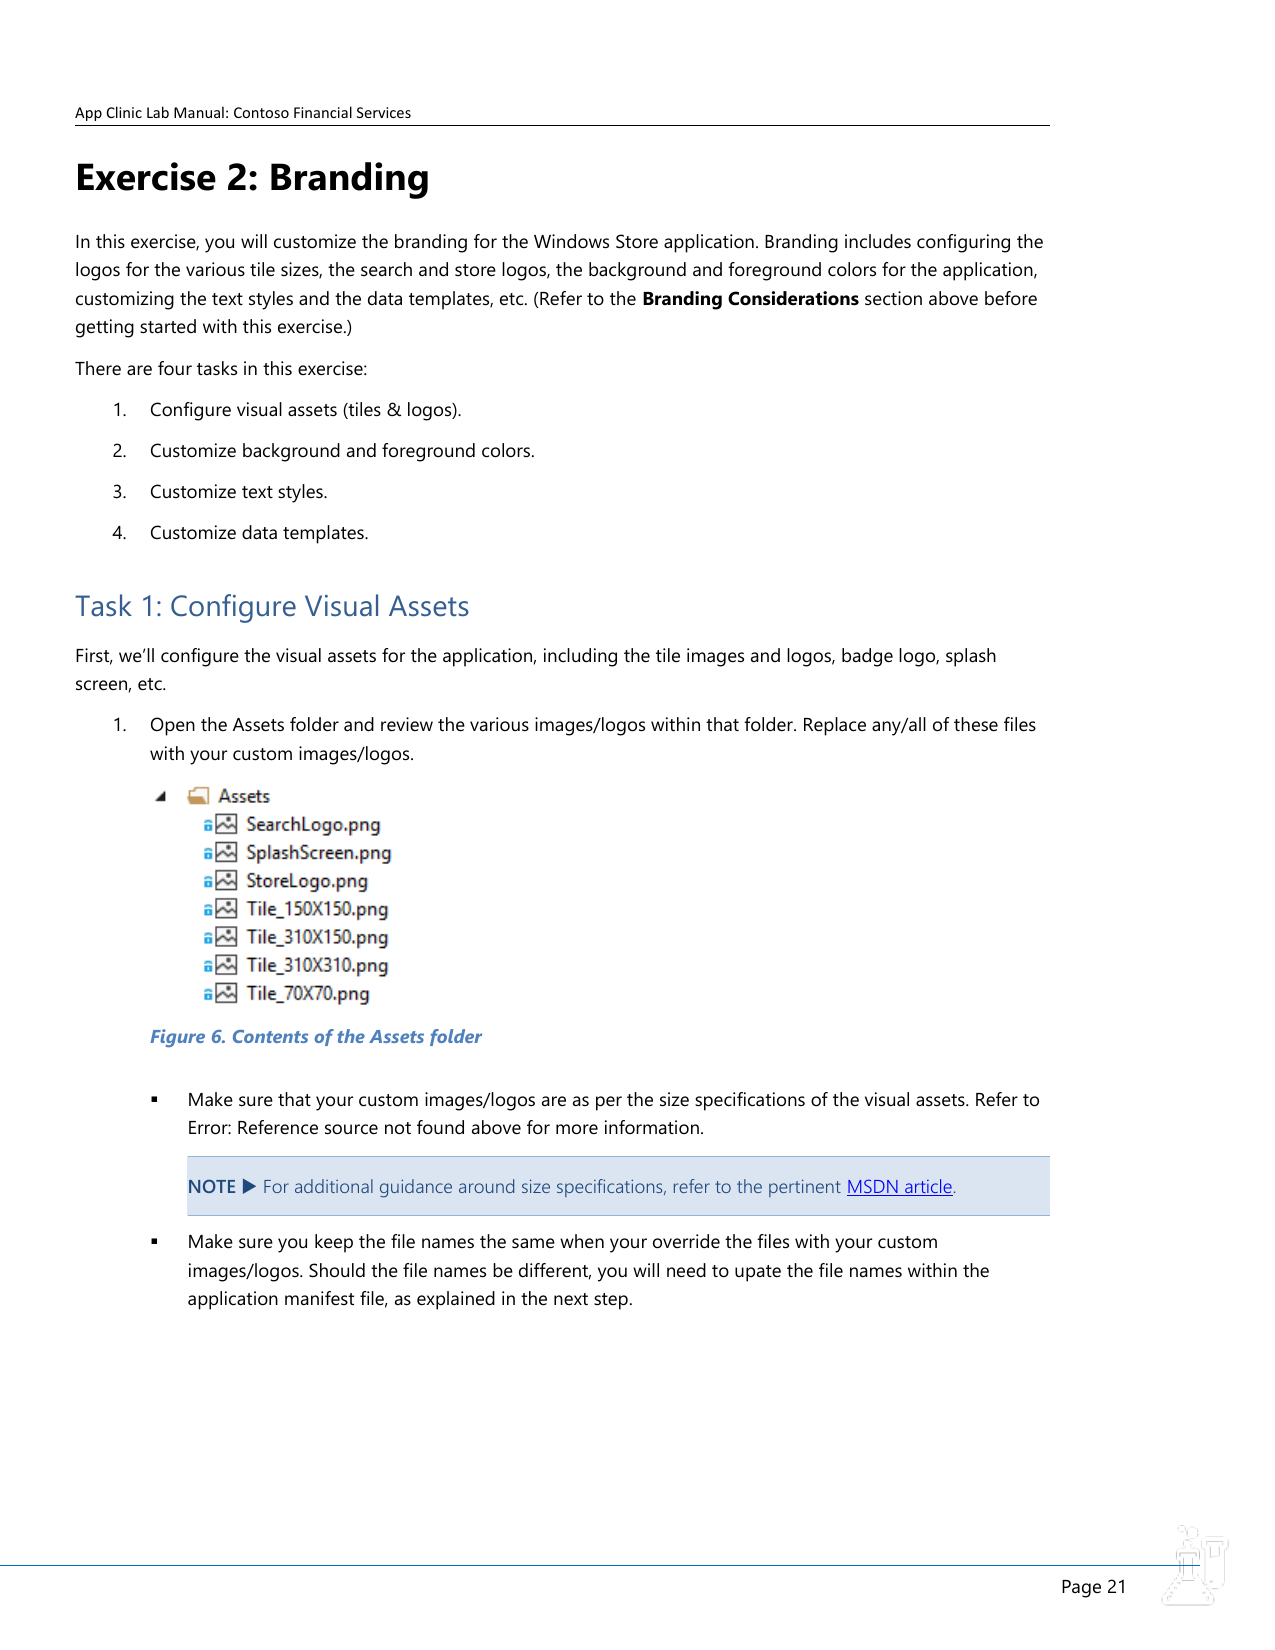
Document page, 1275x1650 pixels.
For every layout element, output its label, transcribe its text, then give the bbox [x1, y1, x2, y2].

list First, we’ll configure the visual assets for the application, including the tile images and logos, badge logo, splash screen, etc. [75, 642, 1050, 696]
text Figure 6. Contents of the Assets folder [75, 1023, 1050, 1048]
text NOTE For additional guidance around size specifications, refer to the pertinent MSDN article. [187, 1157, 1050, 1216]
picture [150, 781, 420, 1008]
list Customize text styles. [112, 478, 1050, 503]
list Customize data templates. [112, 519, 1050, 544]
list Open the Assets folder and review the various images/logos within that folder. Replace any/all of these files with your custom images/logos. [112, 712, 1050, 765]
text There are four tasks in this exercise: [75, 355, 1050, 380]
subtitle Exercise 2: Branding [75, 150, 1050, 200]
list Customize background and foreground colors. [112, 437, 1050, 462]
text In this exercise, you will customize the branding for the Windows Store application. Branding includes configuring the logos for the various tile sizes, the search and store logos, the background and foreground colors for the application, customizing the text styles and the data templates, etc. (Refer to the Branding Considerations section above before getting started with this exercise.) [75, 228, 1050, 339]
subtitle Task 1: Configure Visual Assets [75, 585, 1050, 624]
list Configure visual assets (tiles & logos). [112, 396, 1050, 421]
list Make sure you keep the file names the same when your override the files with your custom images/logos. Should the file names be different, you will need to upate the file names within the application manifest file, as explained in the next step. [150, 1228, 1050, 1310]
